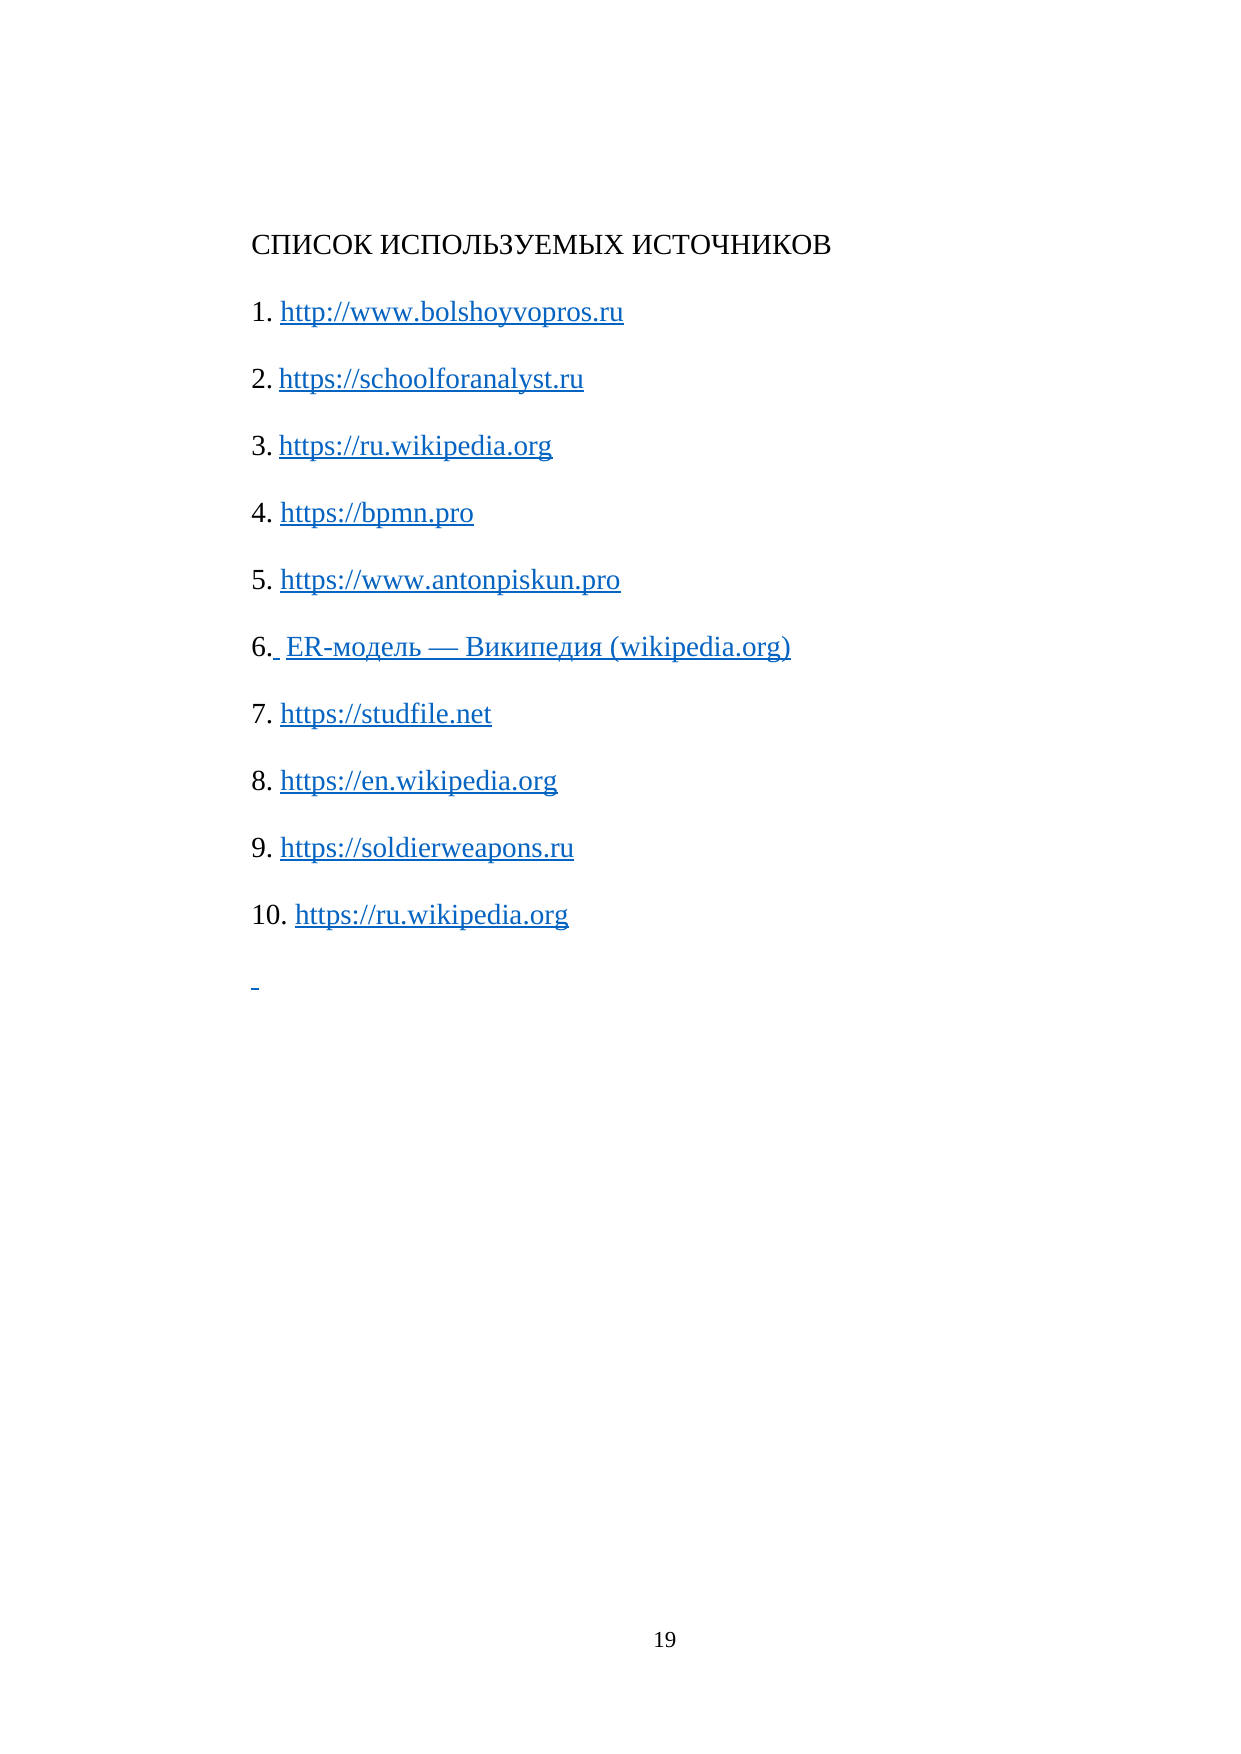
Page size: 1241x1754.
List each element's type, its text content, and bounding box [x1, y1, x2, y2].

text 3. https://ru.wikipedia.org [177, 428, 1152, 462]
text 2. https://schoolforanalyst.ru [177, 361, 1152, 394]
text 10. https://ru.wikipedia.org [177, 897, 1152, 930]
text 9. https://soldierweapons.ru [177, 830, 1152, 863]
text 1. http://www.bolshoyvopros.ru [177, 294, 1152, 328]
text 8. https://en.wikipedia.org [177, 763, 1152, 796]
text 7. https://studfile.net [177, 696, 1152, 729]
text 6. ER-модель — Википедия (wikipedia.org) [177, 629, 1152, 662]
text СПИСОК ИСПОЛЬЗУЕМЫХ ИСТОЧНИКОВ [177, 227, 1152, 261]
text 4. https://bpmn.pro [177, 495, 1152, 528]
text 5. https://www.antonpiskun.pro [177, 562, 1152, 596]
